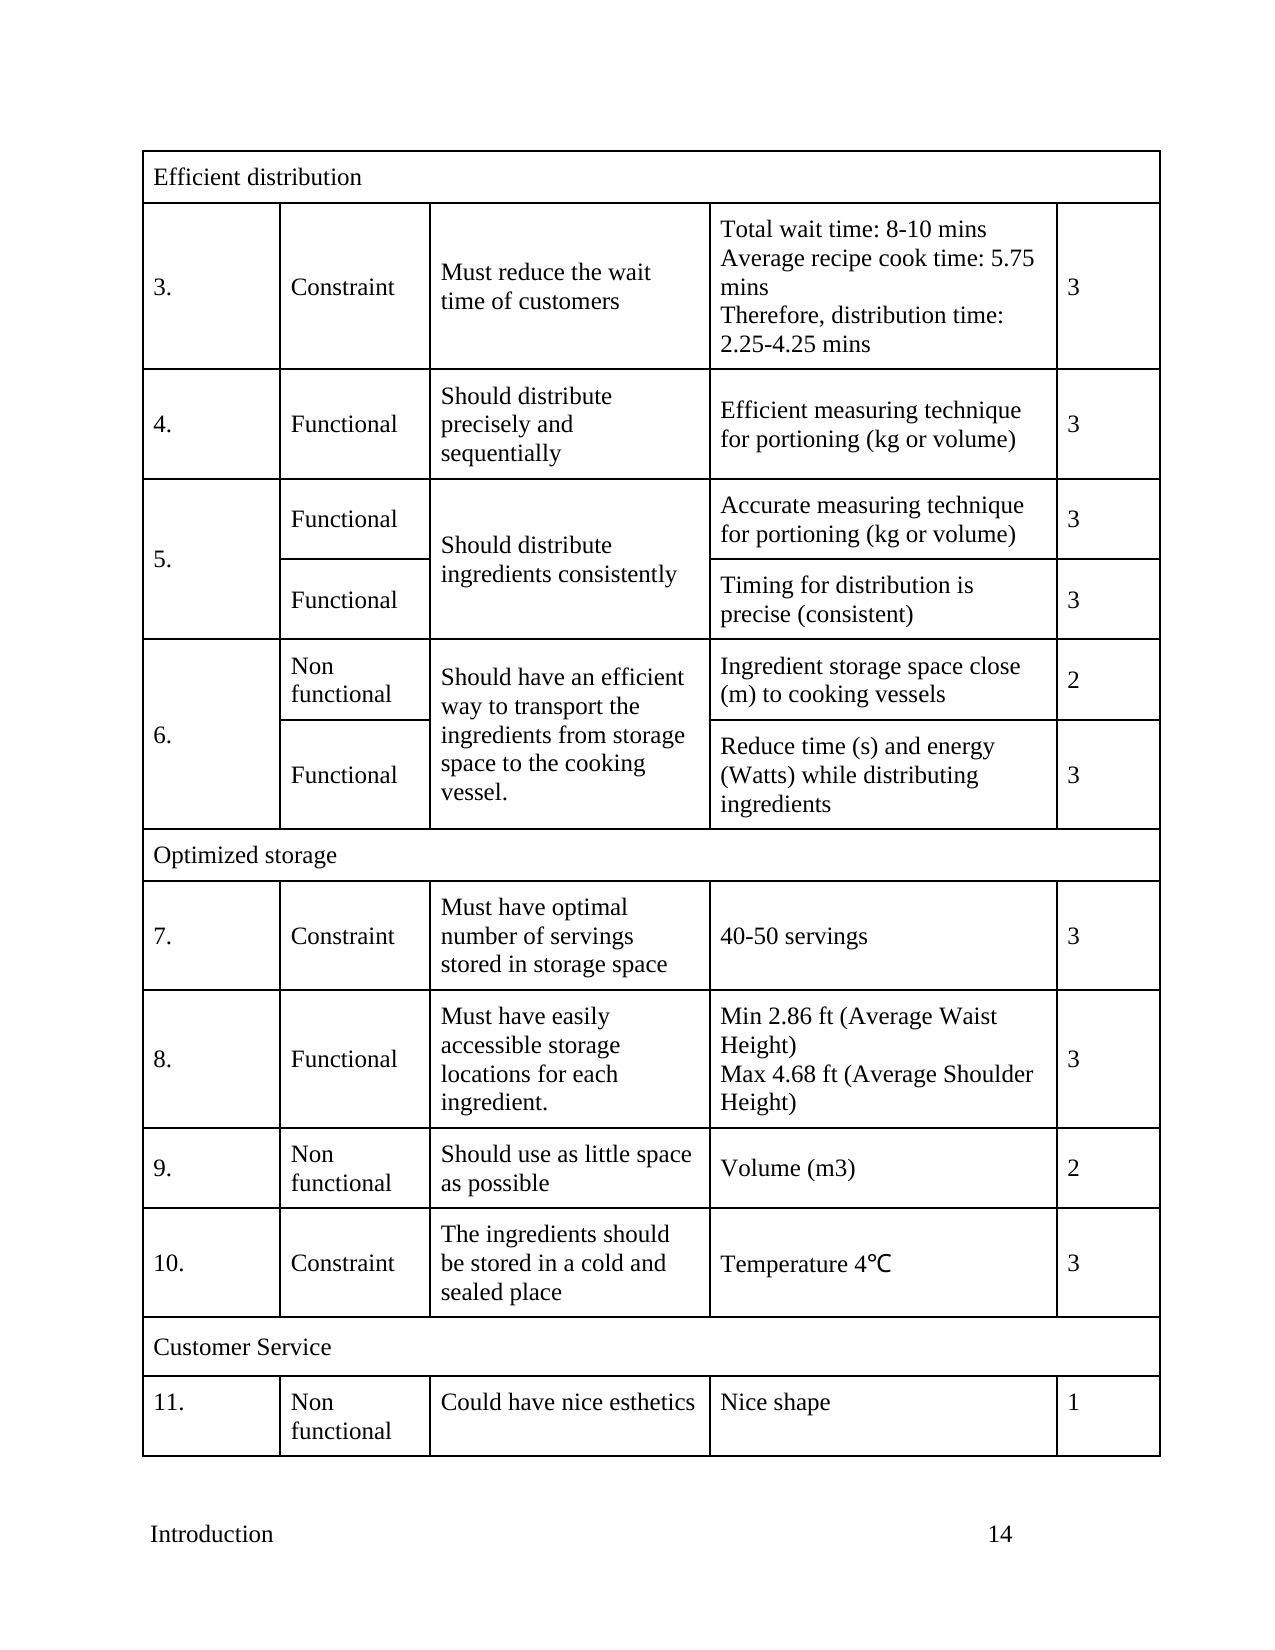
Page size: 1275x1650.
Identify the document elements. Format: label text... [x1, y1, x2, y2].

table_cell 3 [1058, 882, 1159, 989]
table_cell Functional [281, 721, 429, 828]
table_cell Nice shape [711, 1377, 1056, 1455]
table_cell Should have an efficient way to transport the ingredients from storage space to the cooking vessel. [431, 640, 709, 828]
table_cell Must have easily accessible storage locations for each ingredient. [431, 991, 709, 1127]
table_cell Temperature 4℃ [711, 1209, 1056, 1316]
table_cell 40-50 servings [711, 882, 1056, 989]
table_cell 3. [144, 204, 279, 368]
table_cell 3 [1058, 721, 1159, 828]
table_cell 6. [144, 640, 279, 828]
table_cell Should distribute precisely and sequentially [431, 370, 709, 477]
table_cell Must reduce the wait time of customers [431, 204, 709, 368]
table_cell Non functional [281, 1129, 429, 1207]
table_cell Volume (m3) [711, 1129, 1056, 1207]
table_cell 4. [144, 370, 279, 477]
table_cell 10. [144, 1209, 279, 1316]
table_cell Ingredient storage space close (m) to cooking vessels [711, 640, 1056, 719]
table_cell Must have optimal number of servings stored in storage space [431, 882, 709, 989]
table_cell Functional [281, 991, 429, 1127]
table_cell Min 2.86 ft (Average Waist Height) Max 4.68 ft (Average Shoulder Height) [711, 991, 1056, 1127]
table_cell Non functional [281, 640, 429, 719]
table_cell Constraint [281, 882, 429, 989]
table_cell 3 [1058, 204, 1159, 368]
table_cell 1 [1058, 1377, 1159, 1455]
table_cell 5. [144, 480, 279, 638]
table_cell Functional [281, 480, 429, 558]
table_cell Timing for distribution is precise (consistent) [711, 560, 1056, 638]
table_cell 3 [1058, 1209, 1159, 1316]
table_cell Total wait time: 8-10 mins Average recipe cook time: 5.75 mins Therefore, distribution time: 2.25-4.25 mins [711, 204, 1056, 368]
table_cell 2 [1058, 1129, 1159, 1207]
table_cell Constraint [281, 1209, 429, 1316]
table_cell Functional [281, 560, 429, 638]
table_cell Non functional [281, 1377, 429, 1455]
table_cell 3 [1058, 370, 1159, 477]
table_cell 3 [1058, 991, 1159, 1127]
table_cell 2 [1058, 640, 1159, 719]
table_cell Should use as little space as possible [431, 1129, 709, 1207]
table_cell 9. [144, 1129, 279, 1207]
table_cell Accurate measuring technique for portioning (kg or volume) [711, 480, 1056, 558]
table_cell The ingredients should be stored in a cold and sealed place [431, 1209, 709, 1316]
table_cell Should distribute ingredients consistently [431, 480, 709, 638]
table_cell Efficient distribution [144, 152, 1159, 202]
table_cell Efficient measuring technique for portioning (kg or volume) [711, 370, 1056, 477]
table_cell Functional [281, 370, 429, 477]
table_cell Optimized storage [144, 830, 1159, 879]
table_cell 3 [1058, 560, 1159, 638]
table_cell 8. [144, 991, 279, 1127]
table_cell 7. [144, 882, 279, 989]
table_cell Reduce time (s) and energy (Watts) while distributing ingredients [711, 721, 1056, 828]
table_cell Constraint [281, 204, 429, 368]
table_cell 11. [144, 1377, 279, 1455]
table_cell 3 [1058, 480, 1159, 558]
table_cell Customer Service [144, 1318, 1159, 1374]
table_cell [431, 1377, 709, 1455]
